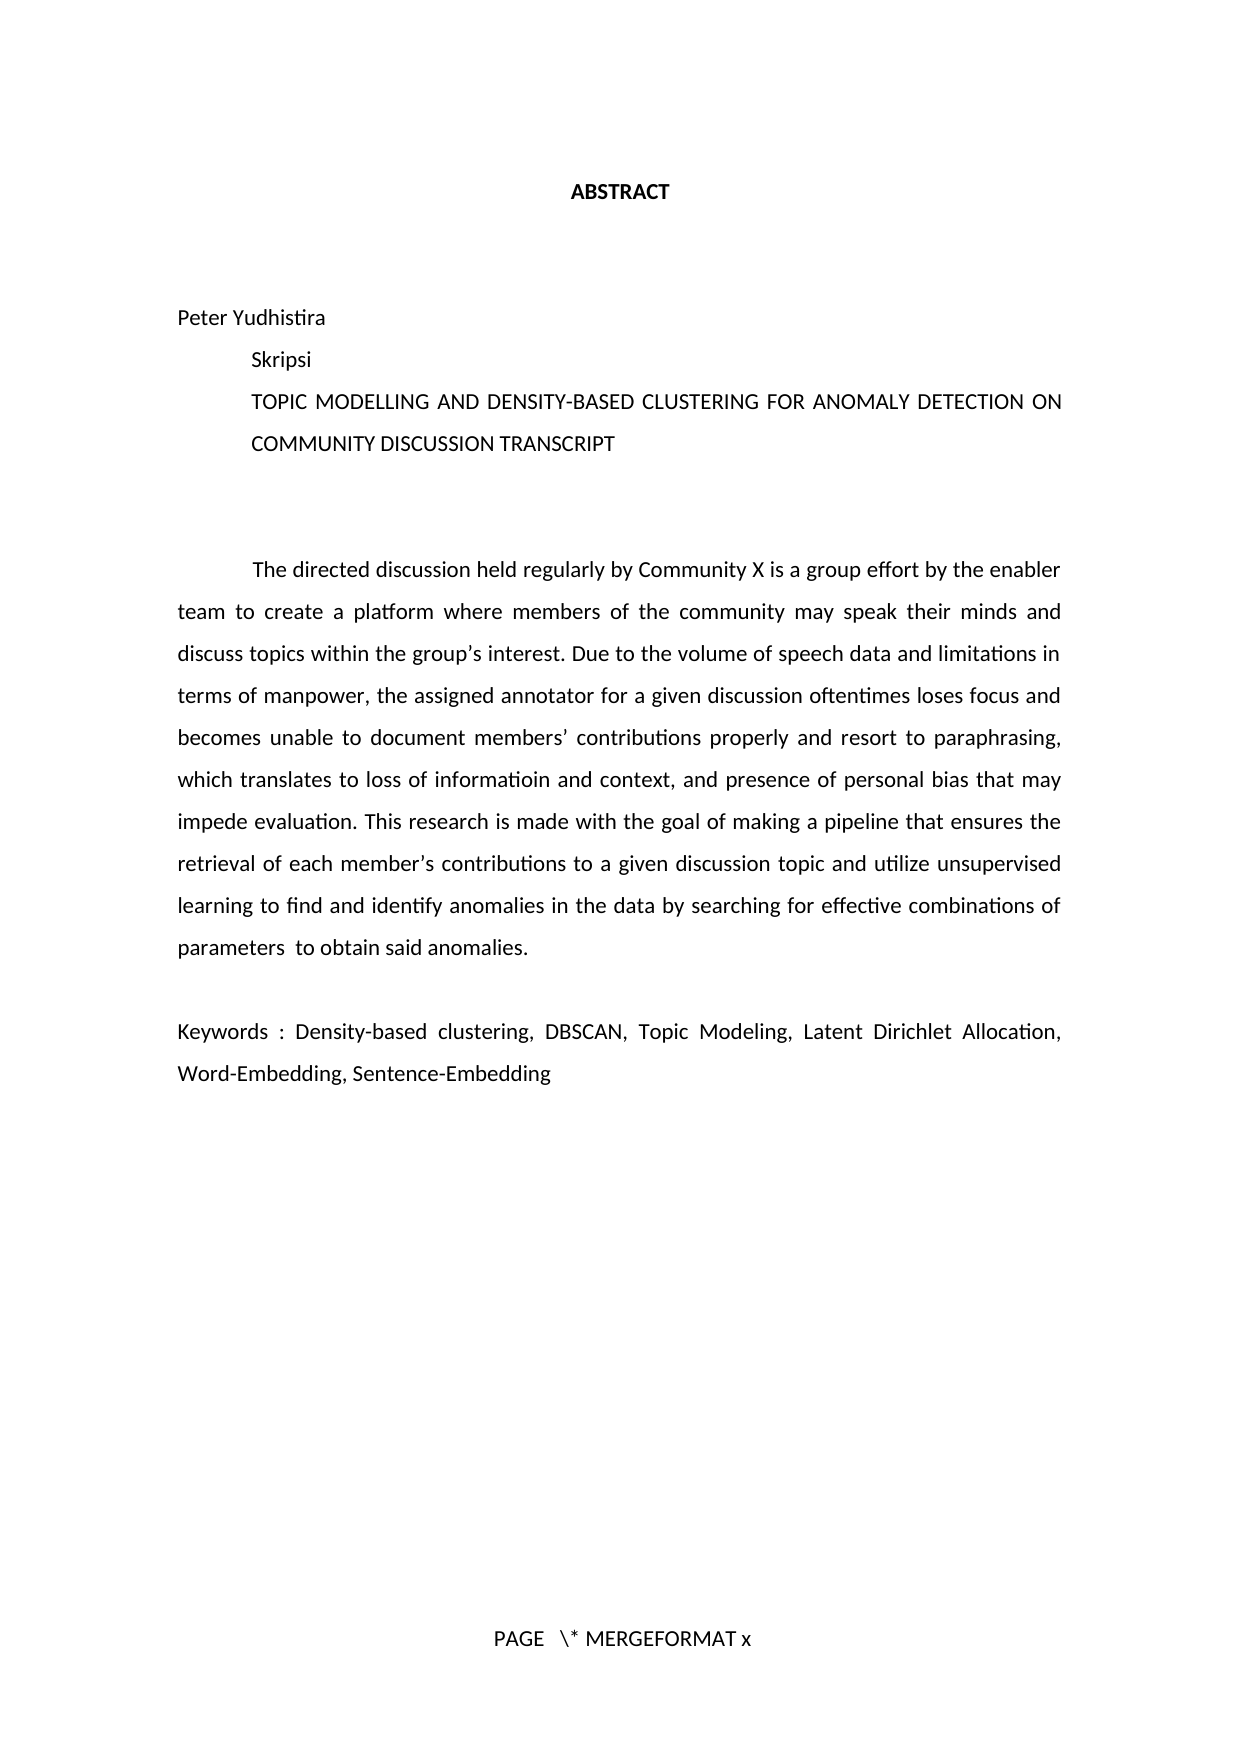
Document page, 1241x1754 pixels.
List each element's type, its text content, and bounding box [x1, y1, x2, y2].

text TOPIC MODELLING AND DENSITY-BASED CLUSTERING FOR ANOMALY DETECTION ON COMMUNITY DISCUSSION TRANSCRIPT [251, 387, 1063, 457]
text The directed discussion held regularly by Community X is a group effort by the enabler team to create a platform where members of the community may speak their minds and discuss topics within the group’s interest. Due to the volume of speech data and limitations in terms of manpower, the assigned annotator for a given discussion oftentimes loses focus and becomes unable to document members’ contributions properly and resort to paraphrasing, which translates to loss of informatioin and context, and presence of personal bias that may impede evaluation. This research is made with the goal of making a pipeline that ensures the retrieval of each member’s contributions to a given discussion topic and utilize unsupervised learning to find and identify anomalies in the data by searching for effective combinations of parameters to obtain said anomalies. [177, 555, 1063, 961]
text Peter Yudhistira [177, 303, 1063, 331]
text Skripsi [251, 345, 1063, 373]
text ABSTRACT [177, 177, 1063, 205]
text Keywords : Density-based clustering, DBSCAN, Topic Modeling, Latent Dirichlet Allocation, Word-Embedding, Sentence-Embedding [177, 1017, 1063, 1087]
